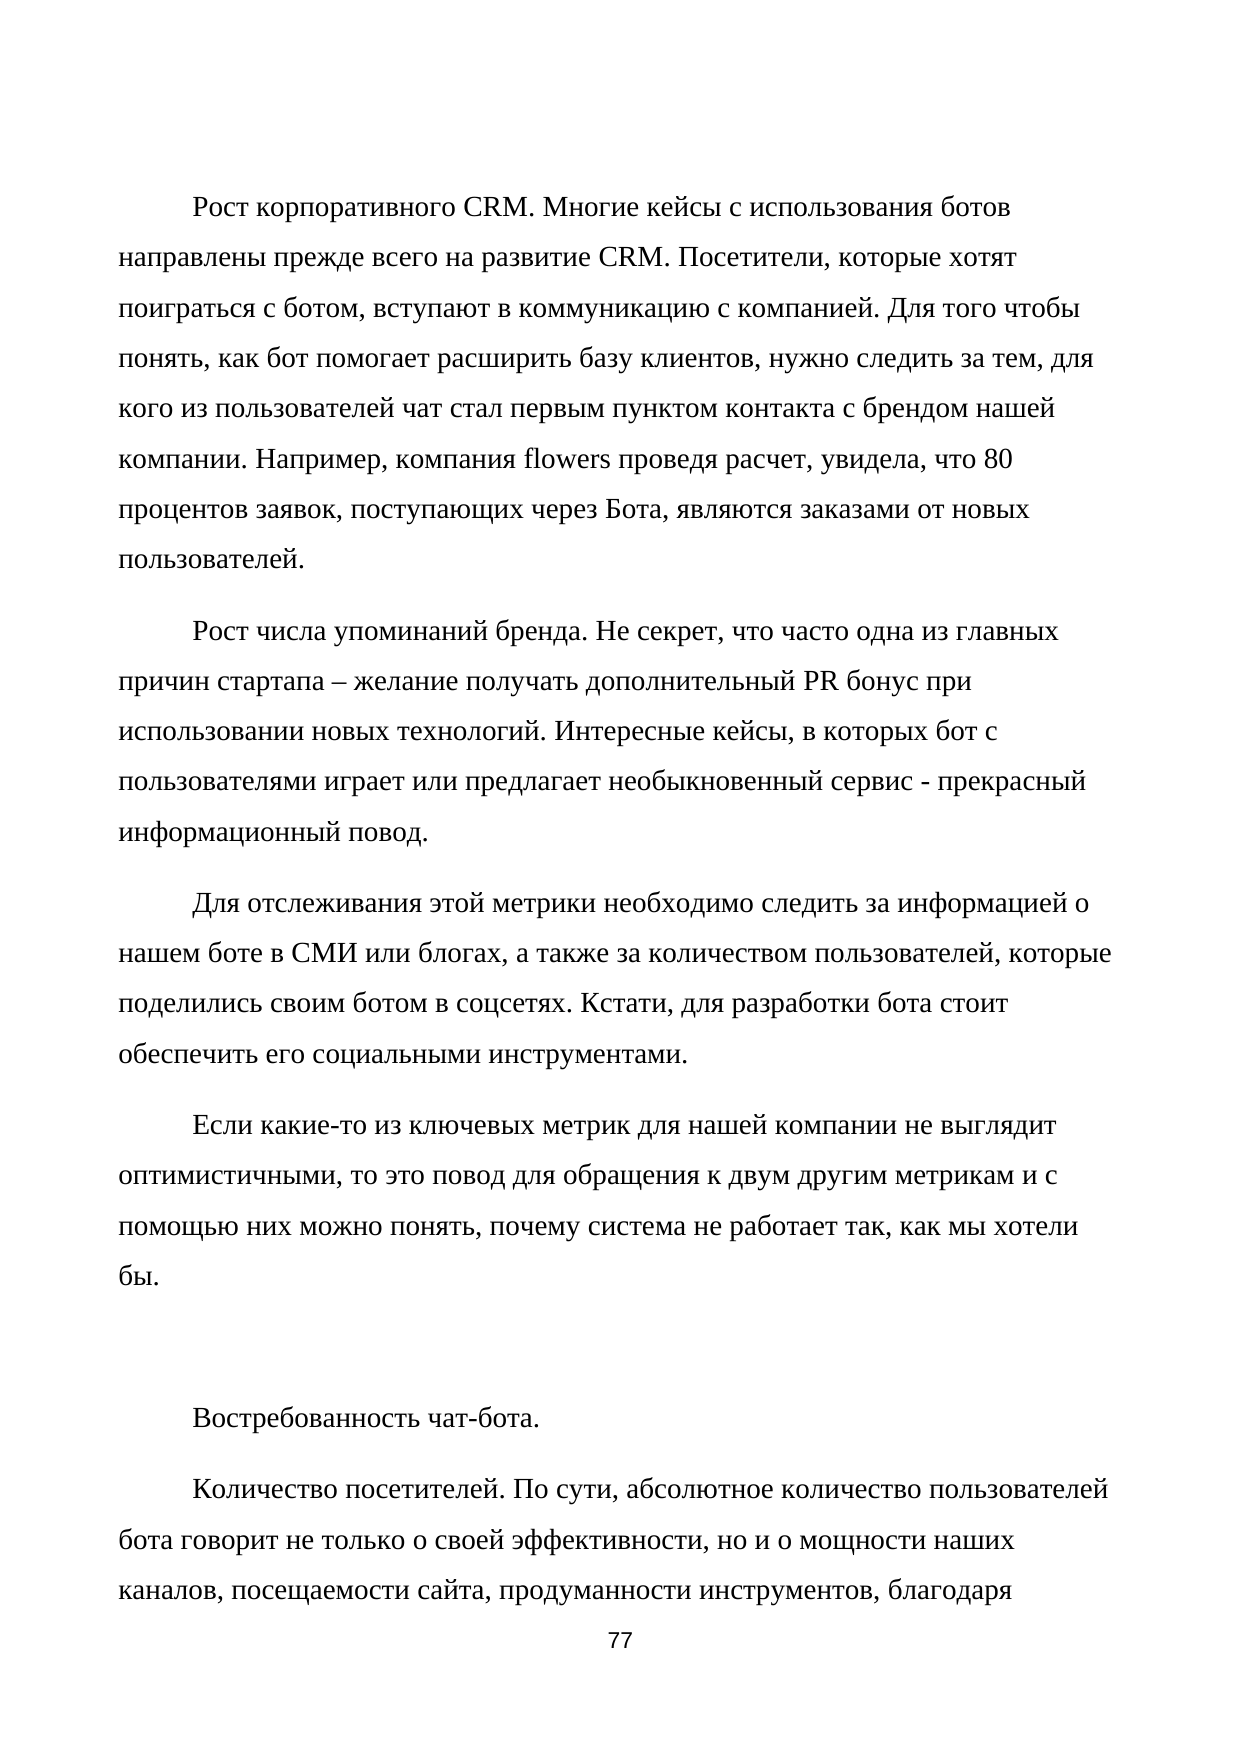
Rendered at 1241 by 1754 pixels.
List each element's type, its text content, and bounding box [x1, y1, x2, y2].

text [118, 1471, 1122, 1606]
text Если какие-то из ключевых метрик для нашей компании не выглядит оптимистичными, то это повод для обращения к двум другим метрикам и с помощью них можно понять, почему система не работает так, как мы хотели бы. [118, 1107, 1122, 1292]
text Востребованность чат-бота. [118, 1400, 1122, 1434]
text Рост корпоративного CRM. Многие кейсы с использования ботов направлены прежде всего на развитие CRM. Посетители, которые хотят поиграться с ботом, вступают в коммуникацию с компанией. Для того чтобы понять, как бот помогает расширить базу клиентов, нужно следить за тем, для кого из пользователей чат стал первым пунктом контакта с брендом нашей компании. Например, компания flowers проведя расчет, увидела, что 80 процентов заявок, поступающих через Бота, являются заказами от новых пользователей. [118, 189, 1122, 575]
text Рост числа упоминаний бренда. Не секрет, что часто одна из главных причин стартапа – желание получать дополнительный PR бонус при использовании новых технологий. Интересные кейсы, в которых бот с пользователями играет или предлагает необыкновенный сервис - прекрасный информационный повод. [118, 613, 1122, 847]
text Для отслеживания этой метрики необходимо следить за информацией о нашем боте в СМИ или блогах, а также за количеством пользователей, которые поделились своим ботом в соцсетях. Кстати, для разработки бота стоит обеспечить его социальными инструментами. [118, 885, 1122, 1069]
